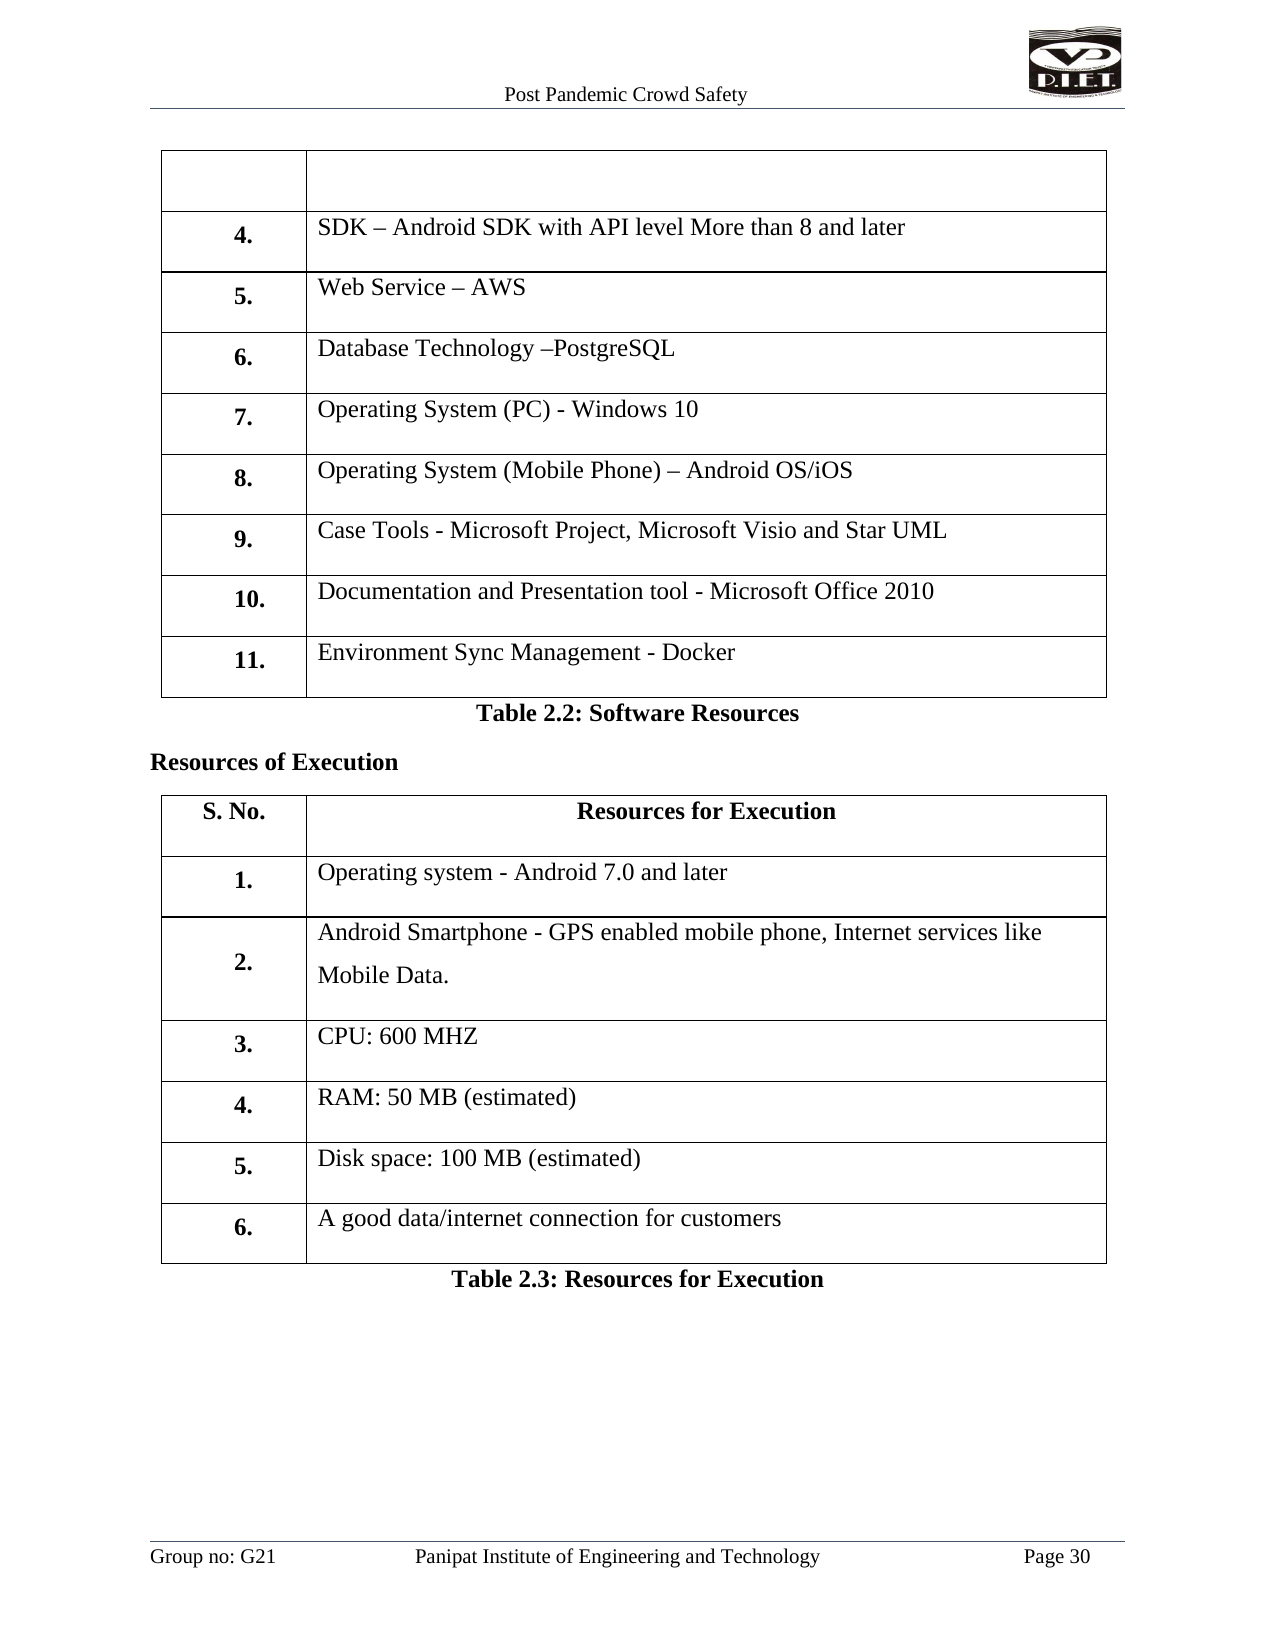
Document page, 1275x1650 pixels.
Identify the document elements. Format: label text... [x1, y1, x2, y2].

picture [1029, 23, 1122, 101]
table_cell [162, 918, 306, 1020]
table_header Resources for Execution [307, 796, 1106, 856]
table_cell Case Tools - Microsoft Project, Microsoft Visio and Star UML [307, 515, 1106, 575]
table_cell CPU: 600 MHZ [307, 1021, 1106, 1081]
table_cell [162, 273, 306, 332]
table_cell [162, 1082, 306, 1142]
table_cell [162, 1143, 306, 1202]
table_cell [162, 151, 306, 211]
table_cell [162, 637, 306, 697]
text Table 2.2: Software Resources [150, 698, 1125, 726]
table_cell Disk space: 100 MB (estimated) [307, 1143, 1106, 1202]
table_cell [162, 394, 306, 454]
text Table 2.3: Resources for Execution [150, 1264, 1125, 1293]
table_cell Documentation and Presentation tool - Microsoft Office 2010 [307, 576, 1106, 636]
text Resources of Execution [150, 747, 1125, 776]
table_cell A good data/internet connection for customers [307, 1204, 1106, 1263]
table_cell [307, 151, 1106, 211]
table_cell Operating system - Android 7.0 and later [307, 857, 1106, 916]
table_cell [162, 212, 306, 271]
table_cell [162, 515, 306, 575]
table_header S. No. [162, 796, 306, 856]
table_cell RAM: 50 MB (estimated) [307, 1082, 1106, 1142]
table_cell Web Service – AWS [307, 273, 1106, 332]
table_cell SDK – Android SDK with API level More than 8 and later [307, 212, 1106, 271]
table_cell [162, 1021, 306, 1081]
table_cell [162, 1204, 306, 1263]
table_cell [162, 576, 306, 636]
table_cell Android Smartphone - GPS enabled mobile phone, Internet services like Mobile Data. [307, 918, 1106, 1020]
table_cell Operating System (PC) - Windows 10 [307, 394, 1106, 454]
table_cell [162, 455, 306, 514]
table_cell [162, 333, 306, 393]
table_cell Operating System (Mobile Phone) – Android OS/iOS [307, 455, 1106, 514]
table_cell [162, 857, 306, 916]
table_cell Database Technology –PostgreSQL [307, 333, 1106, 393]
table_cell Environment Sync Management - Docker [307, 637, 1106, 697]
